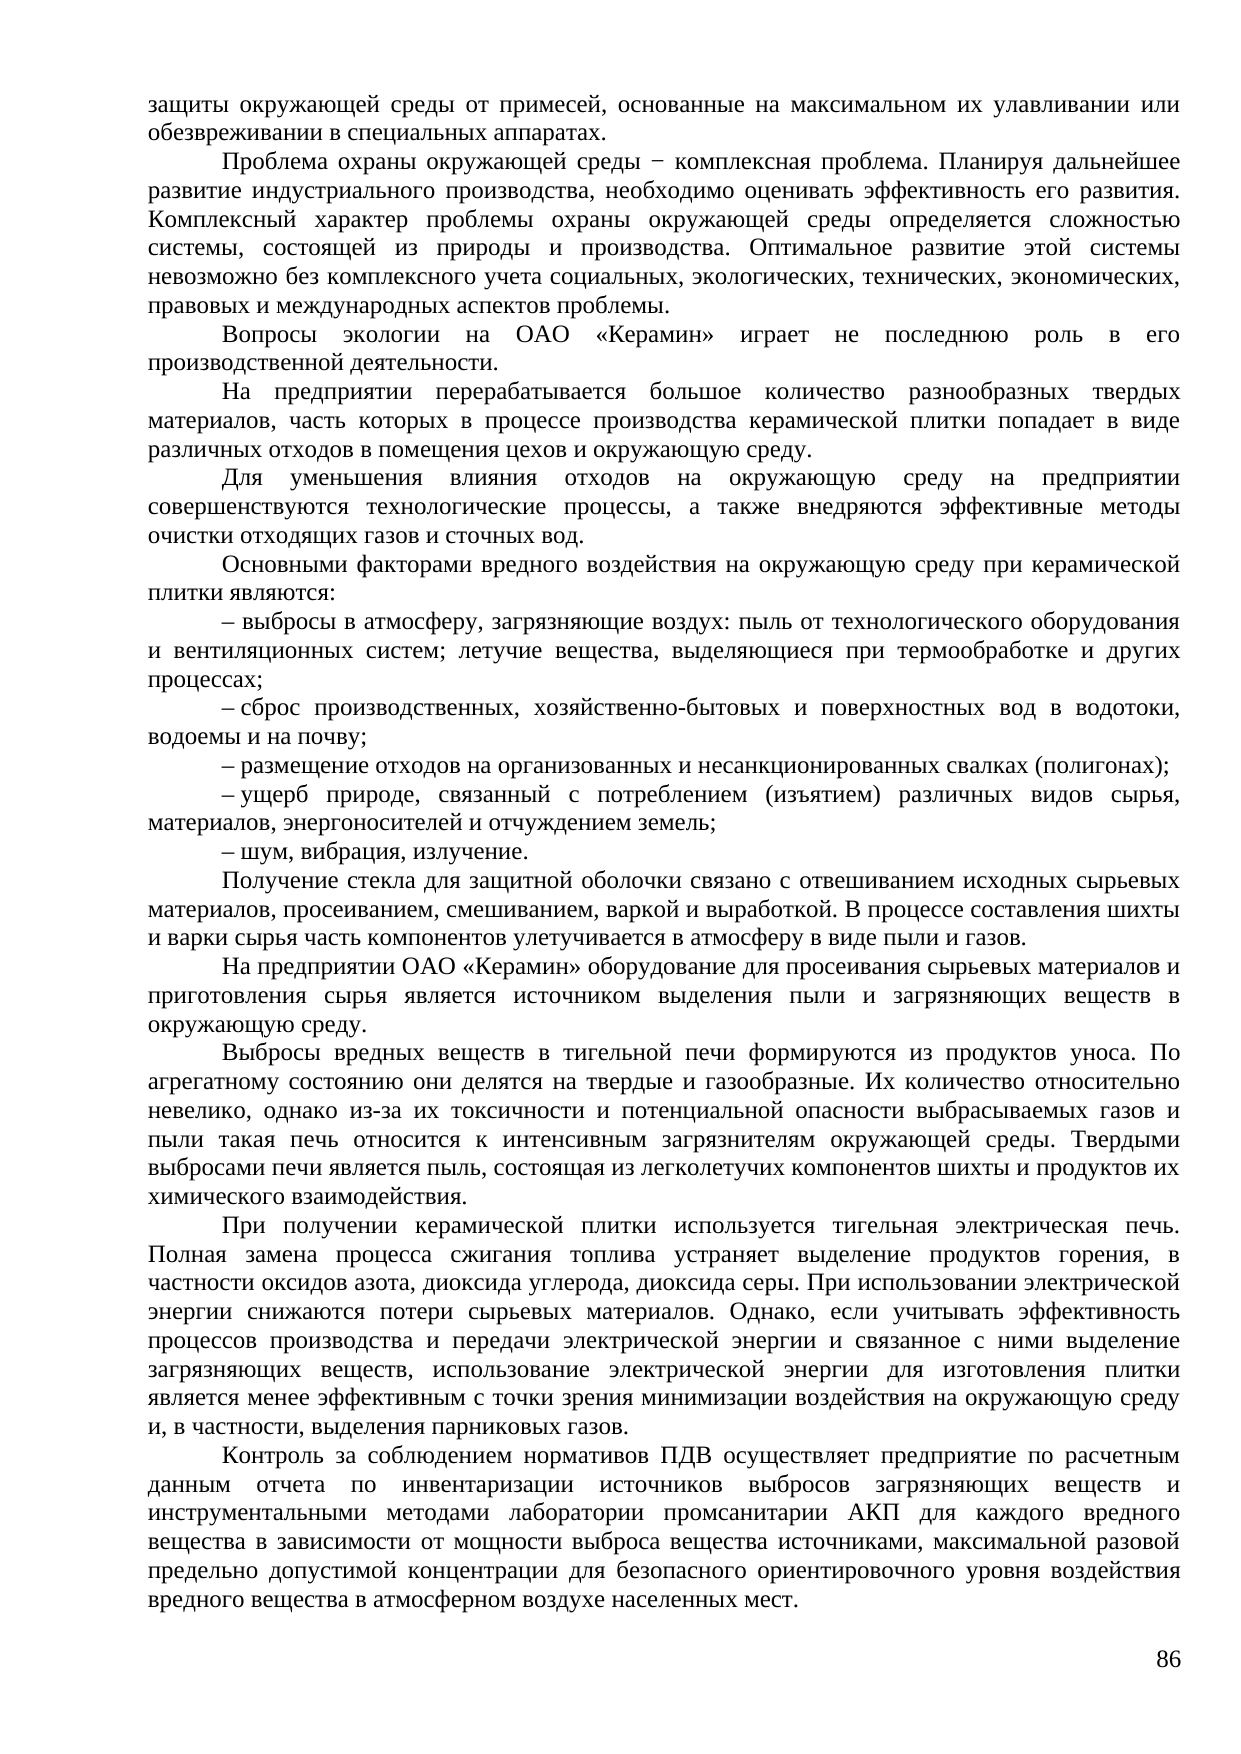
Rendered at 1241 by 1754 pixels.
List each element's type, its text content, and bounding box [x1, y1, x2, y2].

text Проблема охраны окружающей среды − комплексная проблема. Планируя дальнейшее развитие индустриального производства, необходимо оценивать эффективность его развития. Комплексный характер проблемы охраны окружающей среды определяется сложностью системы, состоящей из природы и производства. Оптимальное развитие этой системы невозможно без комплексного учета социальных, экологических, технических, экономических, правовых и международных аспектов проблемы. [148, 146, 1181, 319]
text При получении керамической плитки используется тигельная электрическая печь. Полная замена процесса сжигания топлива устраняет выделение продуктов горения, в частности оксидов азота, диоксида углерода, диоксида серы. При использовании электрической энергии снижаются потери сырьевых материалов. Однако, если учитывать эффективность процессов производства и передачи электрической энергии и связанное с ними выделение загрязняющих веществ, использование электрической энергии для изготовления плитки является менее эффективным с точки зрения минимизации воздействия на окружающую среду и, в частности, выделения парниковых газов. [148, 1210, 1181, 1440]
text Контроль за соблюдением нормативов ПДВ осуществляет предприятие по расчетным данным отчета по инвентаризации источников выбросов загрязняющих веществ и инструментальными методами лаборатории промсанитарии АКП для каждого вредного вещества в зависимости от мощности выброса вещества источниками, максимальной разовой предельно допустимой концентрации для безопасного ориентировочного уровня воздействия вредного вещества в атмосферном воздухе населенных мест. [148, 1440, 1181, 1612]
text Для уменьшения влияния отходов на окружающую среду на предприятии совершенствуются технологические процессы, а также внедряются эффективные методы очистки отходящих газов и сточных вод. [148, 462, 1181, 549]
text – размещение отходов на организованных и несанкционированных свалках (полигонах); [148, 750, 1181, 779]
text На предприятии ОАО «Керамин» оборудование для просеивания сырьевых материалов и приготовления сырья является источником выделения пыли и загрязняющих веществ в окружающую среду. [148, 951, 1181, 1037]
text Вопросы экологии на ОАО «Керамин» играет не последнюю роль в его производственной деятельности. [148, 319, 1181, 376]
text – выбросы в атмосферу, загрязняющие воздух: пыль от технологического оборудования и вентиляционных систем; летучие вещества, выделяющиеся при термообработке и других процессах; [148, 606, 1181, 692]
text Основными факторами вредного воздействия на окружающую среду при керамической плитки являются: [148, 549, 1181, 606]
text Получение стекла для защитной оболочки связано с отвешиванием исходных сырьевых материалов, просеиванием, смешиванием, варкой и выработкой. В процессе составления шихты и варки сырья часть компонентов улетучивается в атмосферу в виде пыли и газов. [148, 865, 1181, 951]
text – сброс производственных, хозяйственно-бытовых и поверхностных вод в водотоки, водоемы и на почву; [148, 692, 1181, 750]
text – ущерб природе, связанный с потреблением (изъятием) различных видов сырья, материалов, энергоносителей и отчуждением земель; [148, 779, 1181, 836]
text Выбросы вредных веществ в тигельной печи формируются из продуктов уноса. По агрегатному состоянию они делятся на твердые и газообразные. Их количество относительно невелико, однако из-за их токсичности и потенциальной опасности выбрасываемых газов и пыли такая печь относится к интенсивным загрязнителям окружающей среды. Твердыми выбросами печи является пыль, состоящая из легколетучих компонентов шихты и продуктов их химического взаимодействия. [148, 1037, 1181, 1210]
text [148, 89, 1181, 146]
text – шум, вибрация, излучение. [148, 836, 1181, 865]
text На предприятии перерабатывается большое количество разнообразных твердых материалов, часть которых в процессе производства керамической плитки попадает в виде различных отходов в помещения цехов и окружающую среду. [148, 376, 1181, 462]
